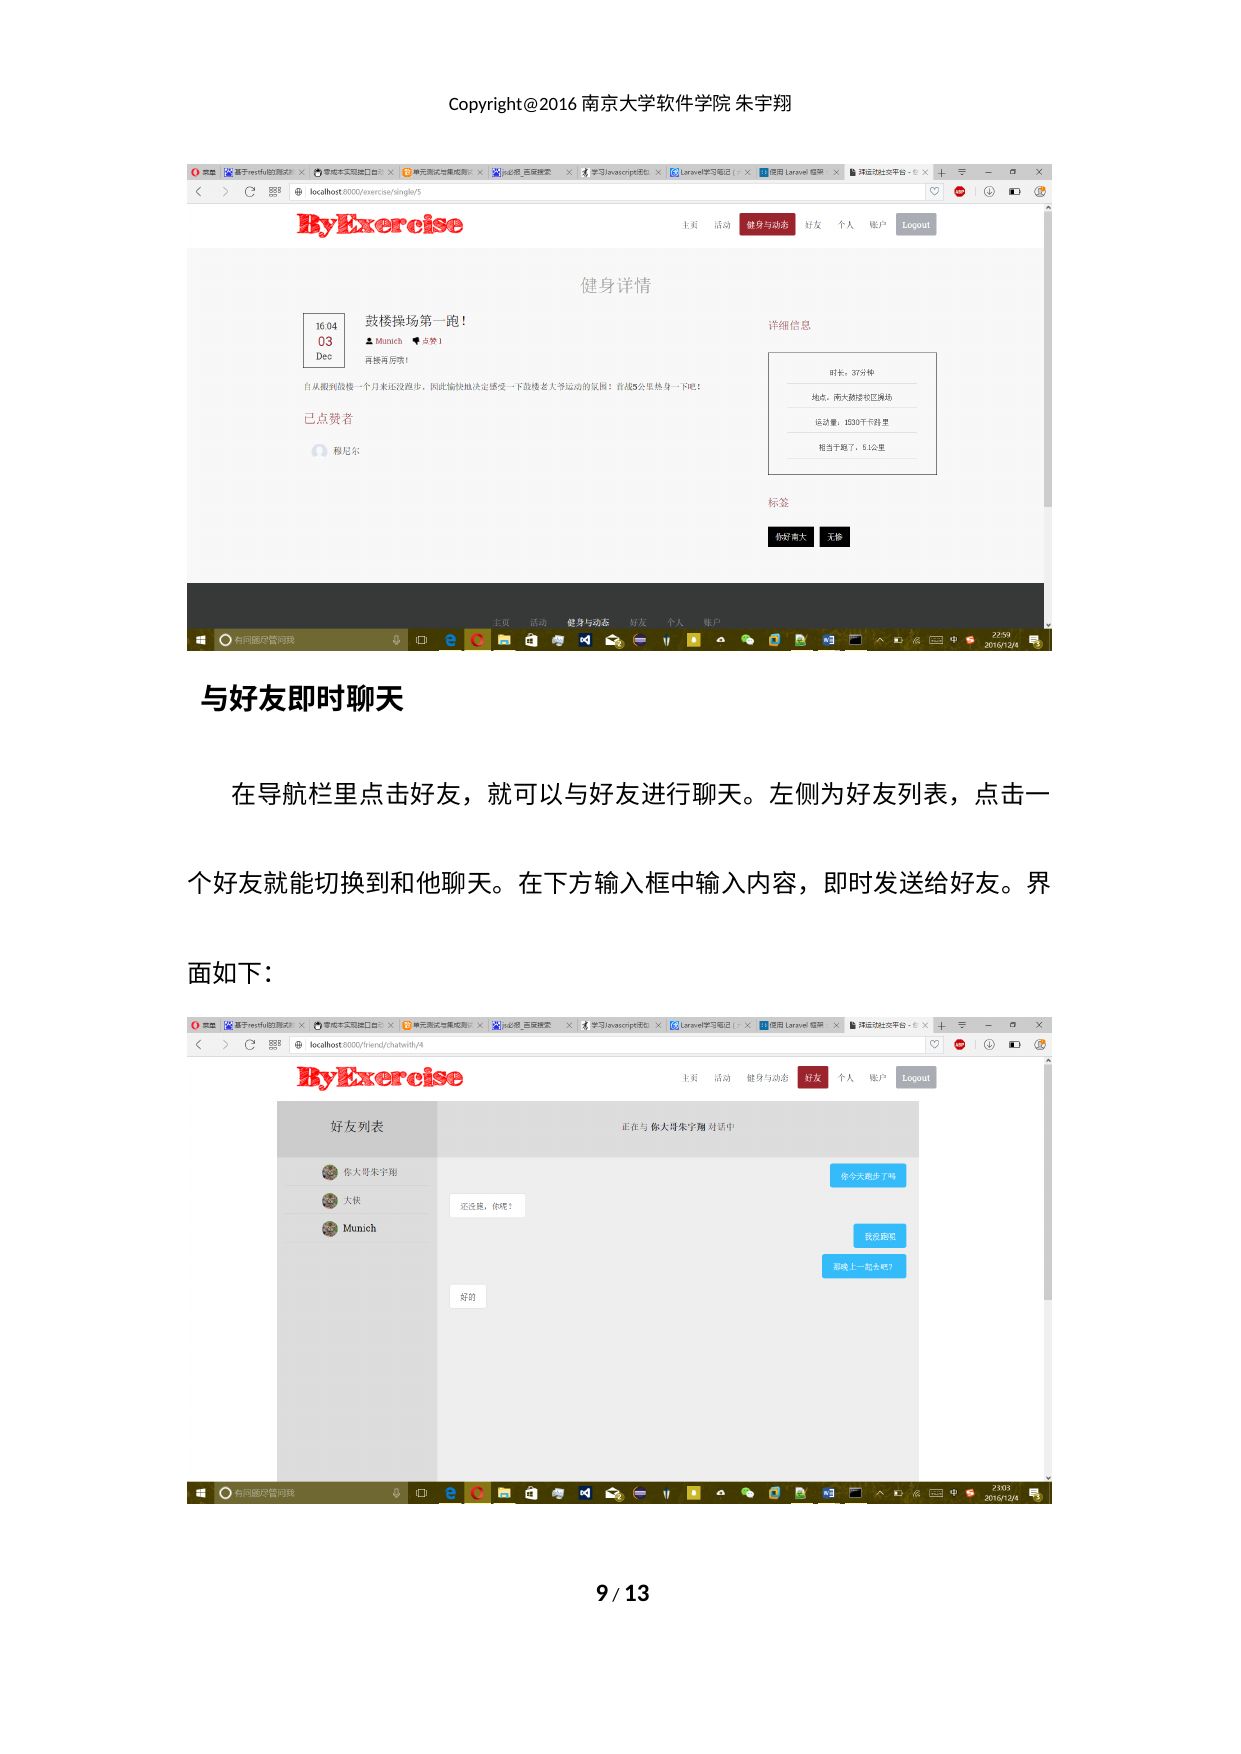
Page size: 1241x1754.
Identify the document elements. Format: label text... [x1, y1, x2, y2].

picture [187, 164, 1052, 651]
text 在导航栏里点击好友，就可以与好友进行聊天。左侧为好友列表，点击一个好友就能切换到和他聊天。在下方输入框中输入内容，即时发送给好友。界面如下： [187, 760, 1053, 1004]
picture [187, 1017, 1052, 1504]
subtitle 与好友即时聊天 [200, 664, 1028, 729]
